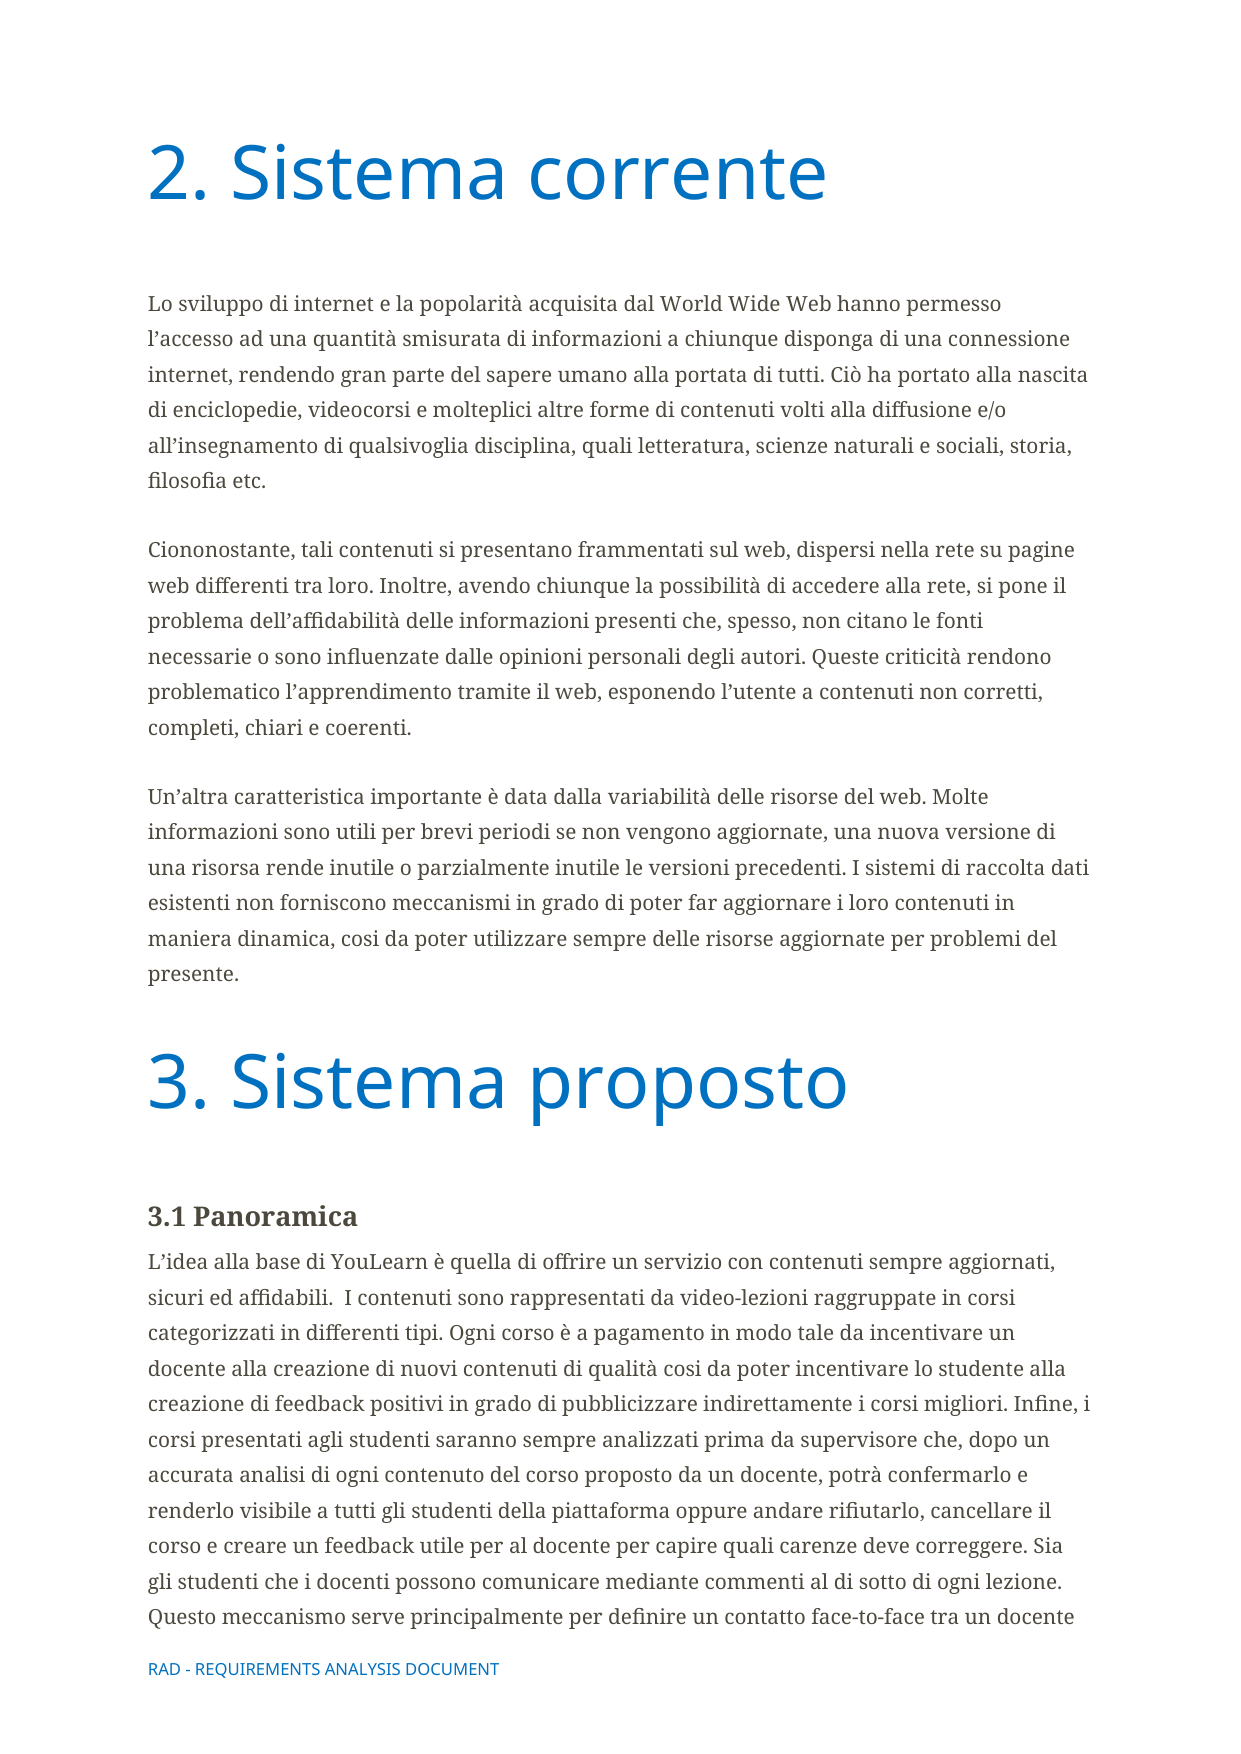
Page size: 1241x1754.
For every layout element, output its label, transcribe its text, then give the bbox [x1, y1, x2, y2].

subtitle 2. Sistema corrente [148, 119, 1092, 222]
text Ciononostante, tali contenuti si presentano frammentati sul web, dispersi nella rete su pagine web differenti tra loro. Inoltre, avendo chiunque la possibilità di accedere alla rete, si pone il problema dell’affidabilità delle informazioni presenti che, spesso, non citano le fonti necessarie o sono influenzate dalle opinioni personali degli autori. Queste criticità rendono problematico l’apprendimento tramite il web, esponendo l’utente a contenuti non corretti, completi, chiari e coerenti. [148, 535, 1092, 741]
text Lo sviluppo di internet e la popolarità acquisita dal World Wide Web hanno permesso l’accesso ad una quantità smisurata di informazioni a chiunque disponga di una connessione internet, rendendo gran parte del sapere umano alla portata di tutti. Ciò ha portato alla nascita di enciclopedie, videocorsi e molteplici altre forme di contenuti volti alla diffusione e/o all’insegnamento di qualsivoglia disciplina, quali letteratura, scienze naturali e sociali, storia, filosofia etc. [148, 289, 1092, 495]
subtitle 3.1 Panoramica [148, 1198, 1092, 1234]
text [148, 1247, 1092, 1631]
text Un’altra caratteristica importante è data dalla variabilità delle risorse del web. Molte informazioni sono utili per brevi periodi se non vengono aggiornate, una nuova versione di una risorsa rende inutile o parzialmente inutile le versioni precedenti. I sistemi di raccolta dati esistenti non forniscono meccanismi in grado di poter far aggiornare i loro contenuti in maniera dinamica, cosi da poter utilizzare sempre delle risorse aggiornate per problemi del presente. [148, 782, 1092, 988]
subtitle 3. Sistema proposto [148, 1028, 1092, 1131]
